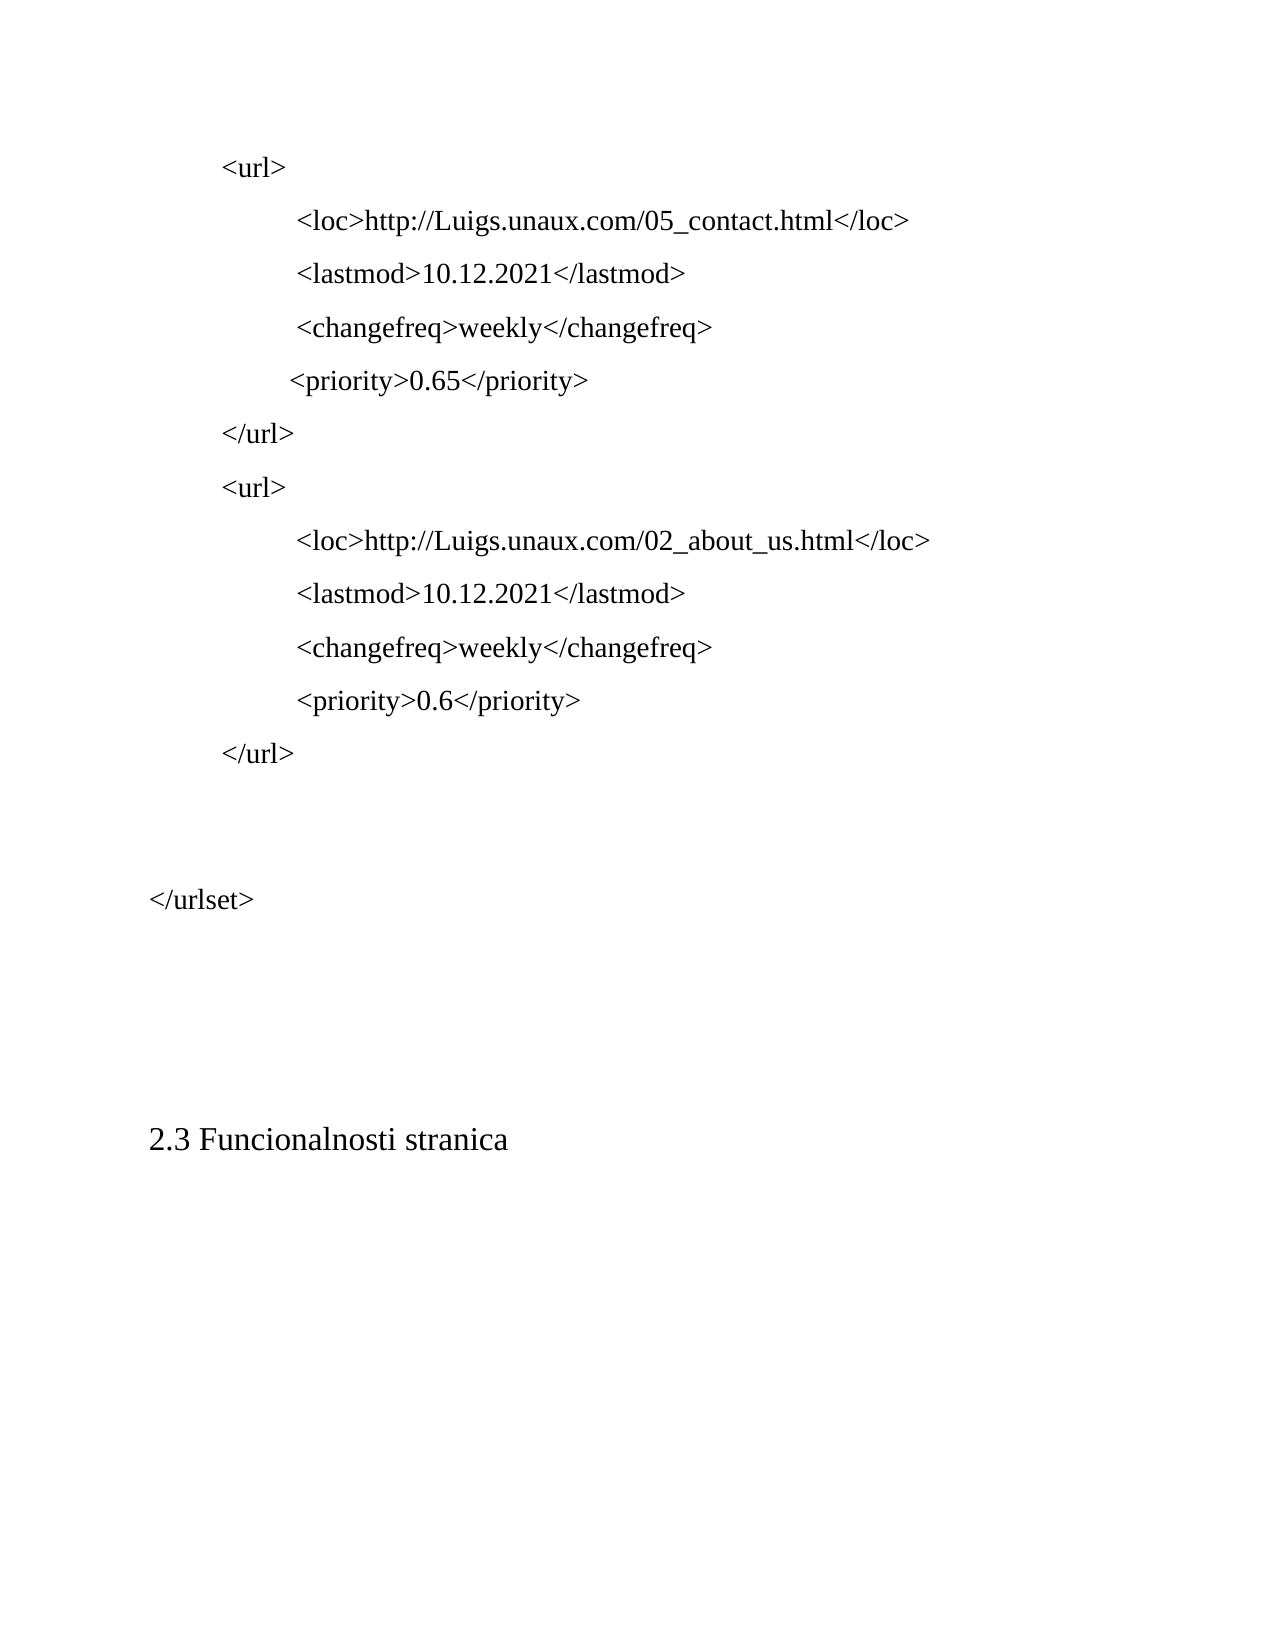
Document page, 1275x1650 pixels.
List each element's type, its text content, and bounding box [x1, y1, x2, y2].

text <priority>0.65</priority> [148, 363, 1133, 397]
text <loc>http://Luigs.unaux.com/05_contact.html</loc> [148, 203, 1133, 237]
text </url> [148, 737, 1133, 770]
text 2.3 Funcionalnosti stranica [148, 1119, 1133, 1158]
text <changefreq>weekly</changefreq> [148, 310, 1133, 343]
text </url> [148, 417, 1133, 450]
text <changefreq>weekly</changefreq> [148, 630, 1133, 663]
text <url> [148, 470, 1133, 503]
text <url> [148, 150, 1133, 183]
text </urlset> [148, 882, 1069, 916]
text <loc>http://Luigs.unaux.com/02_about_us.html</loc> [148, 523, 1133, 557]
text <lastmod>10.12.2021</lastmod> [148, 257, 1133, 290]
text <priority>0.6</priority> [148, 683, 1133, 717]
text <lastmod>10.12.2021</lastmod> [148, 577, 1133, 610]
